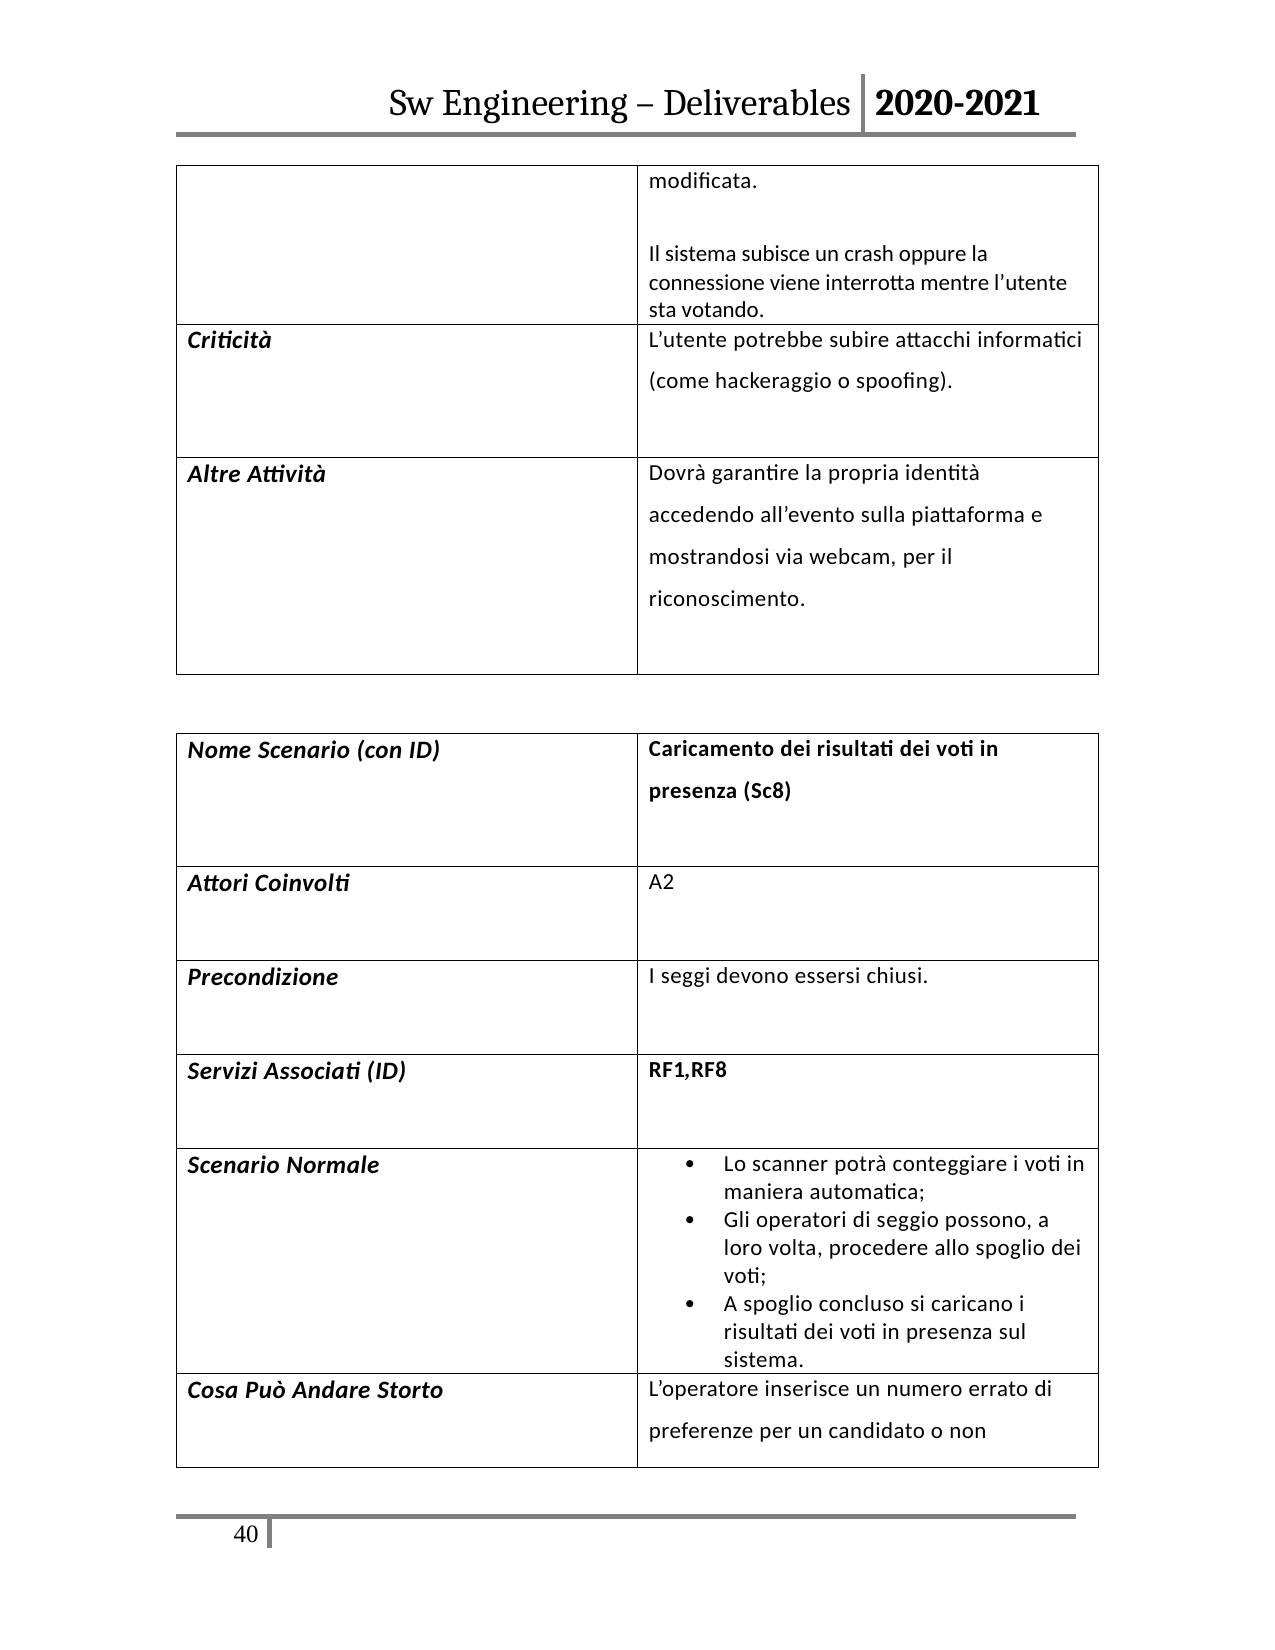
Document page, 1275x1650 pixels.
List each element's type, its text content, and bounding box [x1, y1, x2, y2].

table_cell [177, 166, 637, 324]
table_cell Lo scanner potrà conteggiare i voti in maniera automatica; Gli operatori di seggio possono, a loro volta, procedere allo spoglio dei voti; A spoglio concluso si caricano i risultati dei voti in presenza sul sistema. [638, 1149, 1098, 1373]
table_cell RF1,RF8 [638, 1055, 1098, 1148]
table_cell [638, 1374, 1098, 1467]
table_cell Attori Coinvolti [177, 867, 637, 960]
table_cell I seggi devono essersi chiusi. [638, 961, 1098, 1054]
table_cell Dovrà garantire la propria identità accedendo all’evento sulla piattaforma e mostrandosi via webcam, per il riconoscimento. [638, 458, 1098, 674]
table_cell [638, 166, 1098, 324]
table_header Caricamento dei risultati dei voti in presenza (Sc8) [638, 734, 1098, 866]
table_cell L’utente potrebbe subire attacchi informatici (come hackeraggio o spoofing). [638, 325, 1098, 457]
table_cell Criticità [177, 325, 637, 457]
table_cell Altre Attività [177, 458, 637, 674]
table_cell Precondizione [177, 961, 637, 1054]
table_cell Scenario Normale [177, 1149, 637, 1373]
table_cell Servizi Associati (ID) [177, 1055, 637, 1148]
table_header Nome Scenario (con ID) [177, 734, 637, 866]
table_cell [177, 1374, 637, 1467]
table_cell A2 [638, 867, 1098, 960]
